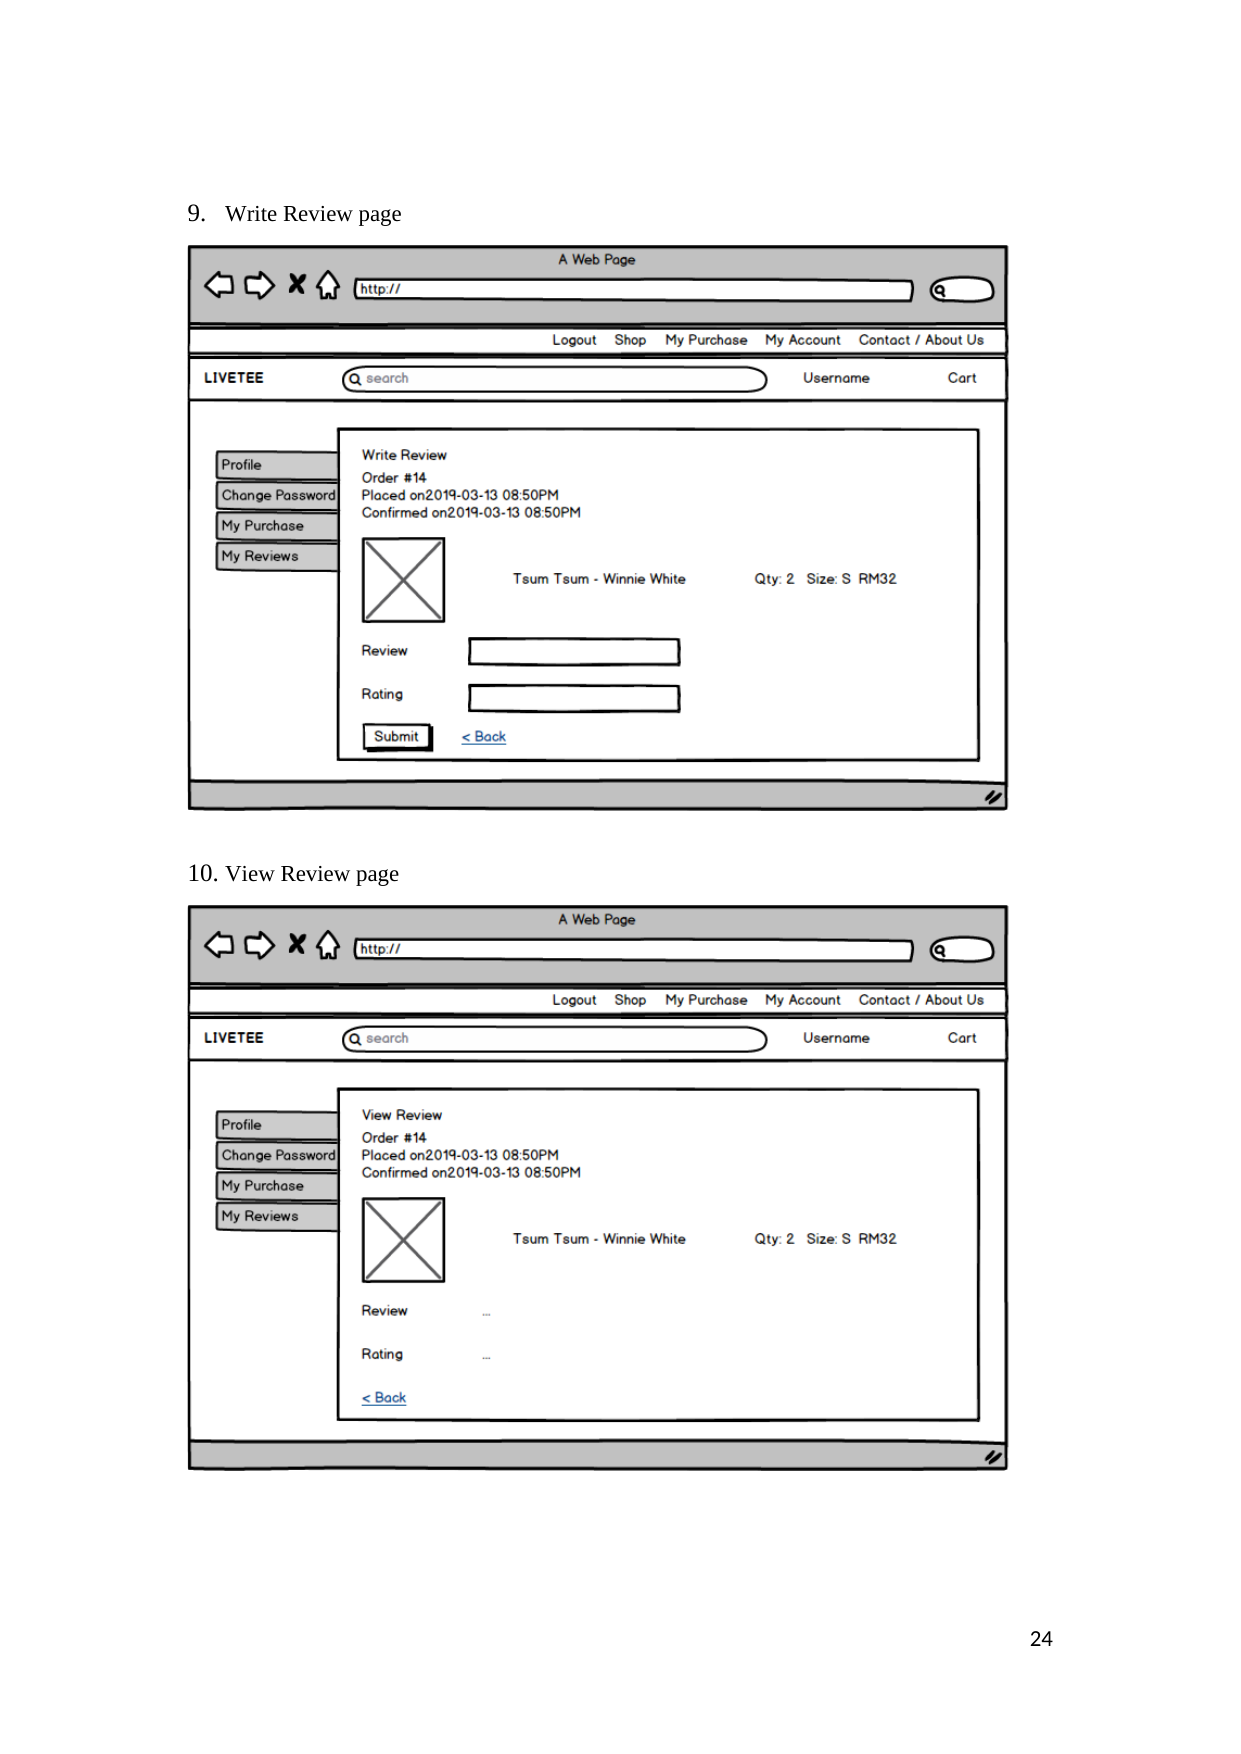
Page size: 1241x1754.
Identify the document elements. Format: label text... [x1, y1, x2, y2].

list Write Review page [187, 198, 1053, 226]
list View Review page [187, 858, 1053, 887]
picture [187, 905, 1053, 1471]
picture [187, 245, 1053, 811]
